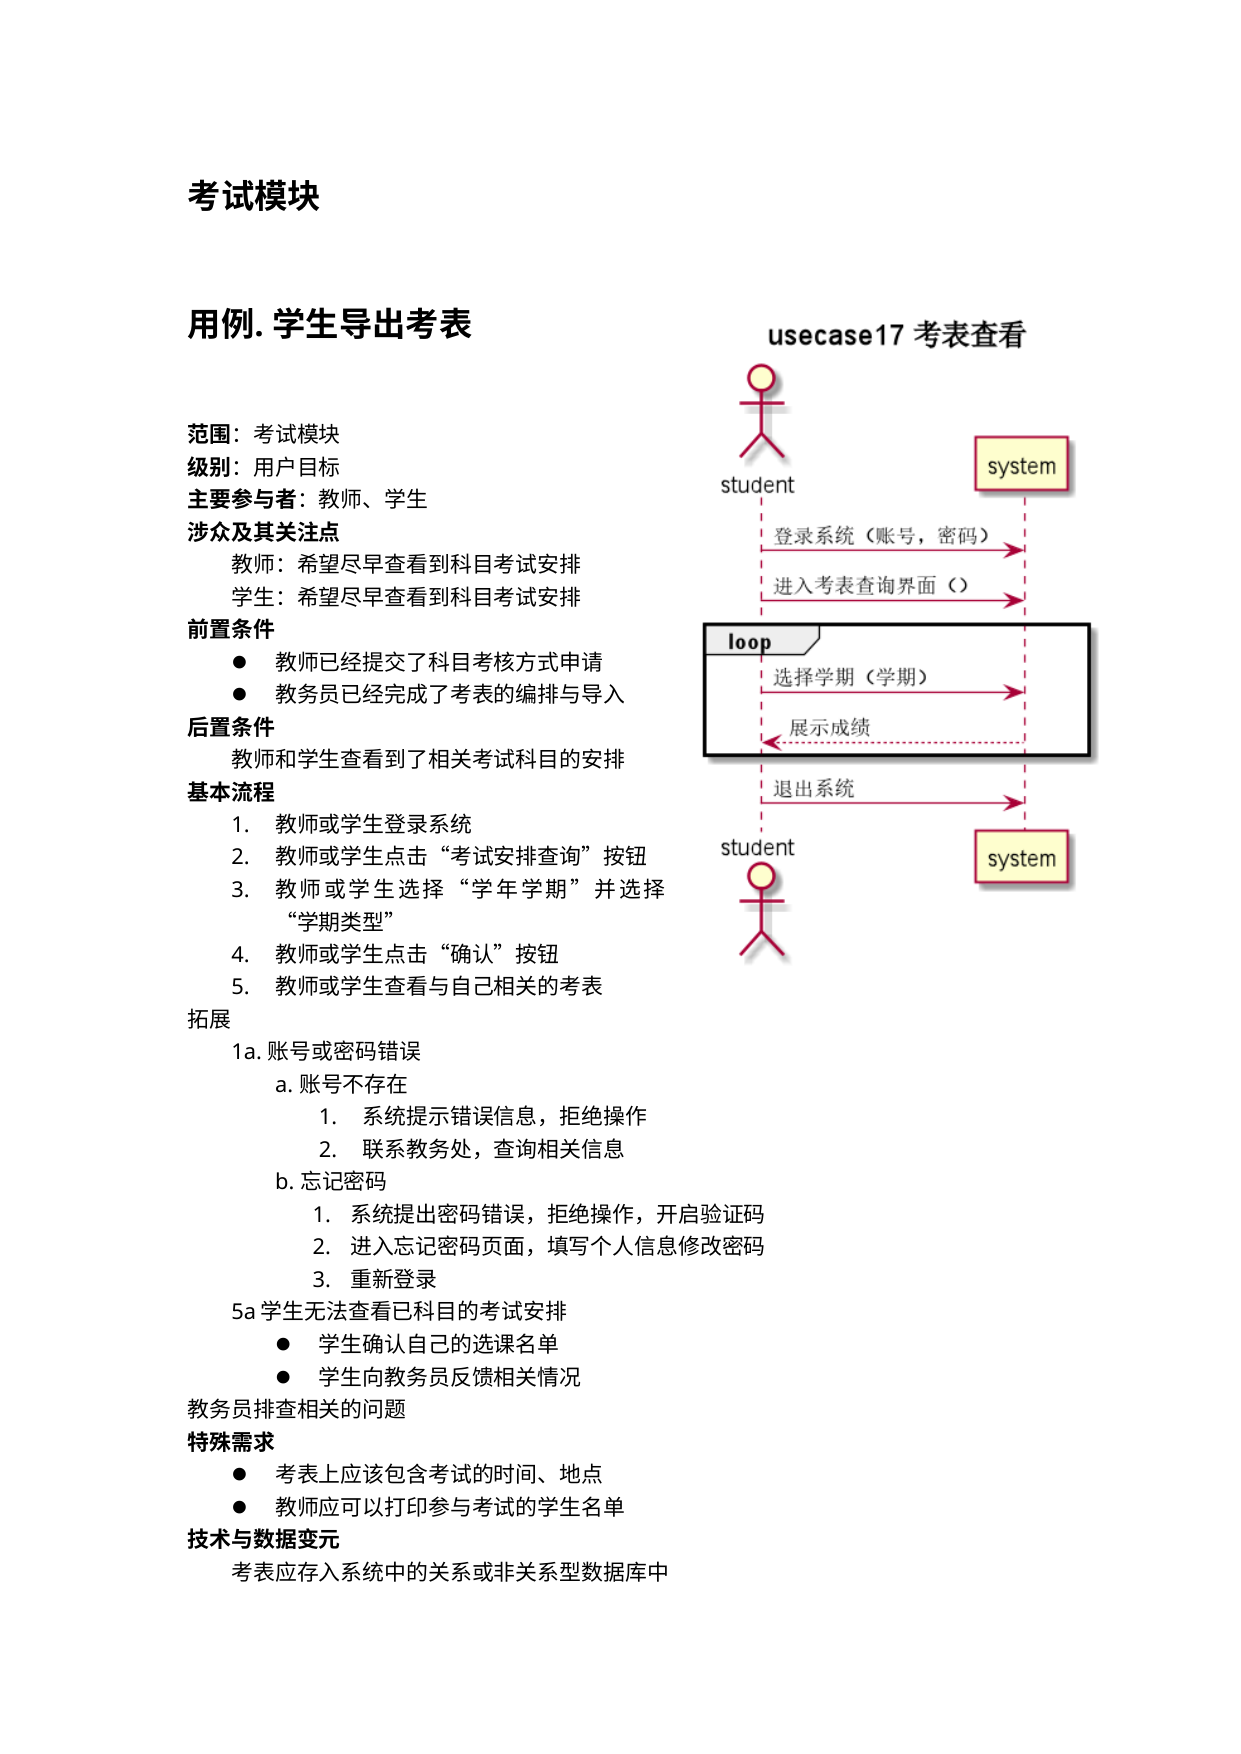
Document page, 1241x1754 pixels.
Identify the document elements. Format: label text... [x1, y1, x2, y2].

text 后置条件 [187, 709, 684, 742]
list 教师或学生点击“确认”按钮 [231, 937, 1053, 969]
list 教师或学生查看与自己相关的考表 [231, 969, 1053, 1002]
text 1a. 账号或密码错误 [187, 1034, 1053, 1067]
text 教师：希望尽早查看到科目考试安排 [187, 547, 684, 579]
list 教务员已经完成了考表的编排与导入 [231, 677, 684, 709]
list 系统提出密码错误，拒绝操作，开启验证码 [312, 1197, 1053, 1229]
text 5a学生无法查看已科目的考试安排 [187, 1294, 1053, 1327]
list 考试模块 [187, 162, 1053, 227]
text 特殊需求 [187, 1424, 1053, 1457]
list 考表上应该包含考试的时间、地点 [231, 1457, 1053, 1489]
list 学生向教务员反馈相关情况 [275, 1359, 1053, 1392]
list 教师已经提交了科目考核方式申请 [231, 644, 684, 677]
text 教务员排查相关的问题 [187, 1392, 1053, 1424]
text 考表应存入系统中的关系或非关系型数据库中 [187, 1554, 1053, 1587]
list 学生确认自己的选课名单 [275, 1327, 1053, 1359]
text b. 忘记密码 [231, 1164, 1053, 1197]
picture [684, 297, 1100, 967]
text 学生：希望尽早查看到科目考试安排 [187, 579, 684, 612]
text 范围：考试模块 [187, 417, 684, 449]
list 进入忘记密码页面，填写个人信息修改密码 [312, 1229, 1053, 1262]
list 教师应可以打印参与考试的学生名单 [231, 1489, 1053, 1522]
text 主要参与者：教师、学生 [187, 482, 684, 514]
text 教师和学生查看到了相关考试科目的安排 [187, 742, 684, 774]
text 前置条件 [187, 612, 684, 644]
list 教师或学生登录系统 [231, 807, 684, 839]
list 联系教务处，查询相关信息 [319, 1132, 1053, 1164]
text a. 账号不存在 [231, 1067, 1053, 1099]
list 重新登录 [312, 1262, 1053, 1294]
list 教师或学生选择“学年学期”并选择“学期类型” [231, 872, 684, 937]
list 教师或学生点击“考试安排查询”按钮 [231, 839, 684, 872]
text 基本流程 [187, 774, 684, 807]
text 级别：用户目标 [187, 449, 684, 482]
text 涉众及其关注点 [187, 514, 684, 547]
list 系统提示错误信息，拒绝操作 [319, 1099, 1053, 1132]
text 技术与数据变元 [187, 1522, 1053, 1554]
text 用例. 学生导出考表 [187, 289, 1053, 354]
text 拓展 [187, 1002, 1053, 1034]
